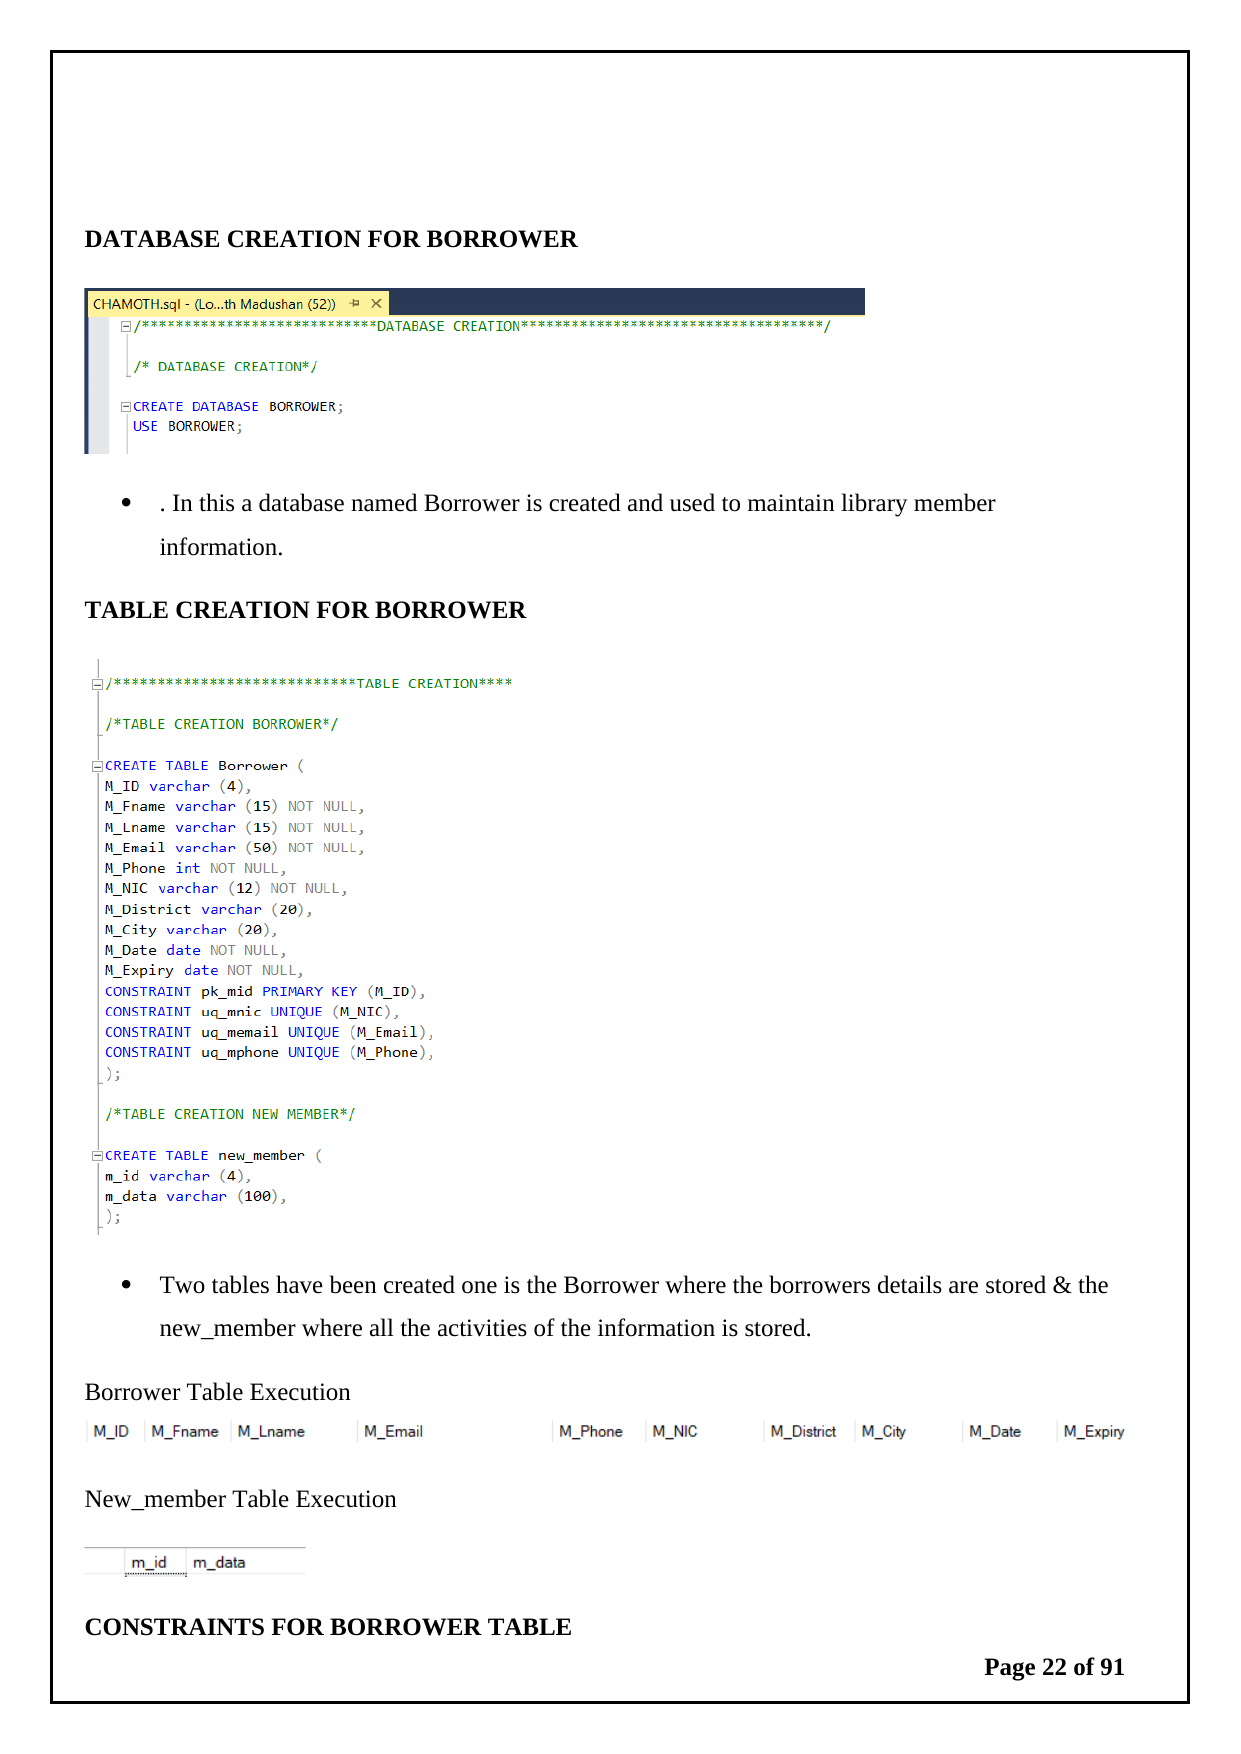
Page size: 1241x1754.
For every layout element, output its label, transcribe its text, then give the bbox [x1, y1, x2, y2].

text TABLE CREATION FOR BORROWER [84, 596, 1125, 624]
list . In this a database named Borrower is created and used to maintain library member information. [122, 488, 1125, 560]
text DATABASE CREATION FOR BORROWER [84, 224, 1125, 253]
text Borrower Table Execution [84, 1377, 1125, 1420]
text CONSTRAINTS FOR BORROWER TABLE [84, 1612, 1125, 1641]
picture [84, 1420, 1150, 1442]
picture [84, 659, 512, 1235]
picture [84, 1547, 306, 1577]
list Two tables have been created one is the Borrower where the borrowers details are stored & the new_member where all the activities of the information is stored. [122, 1270, 1125, 1342]
text New_member Table Execution [84, 1484, 1125, 1513]
picture [84, 288, 865, 454]
